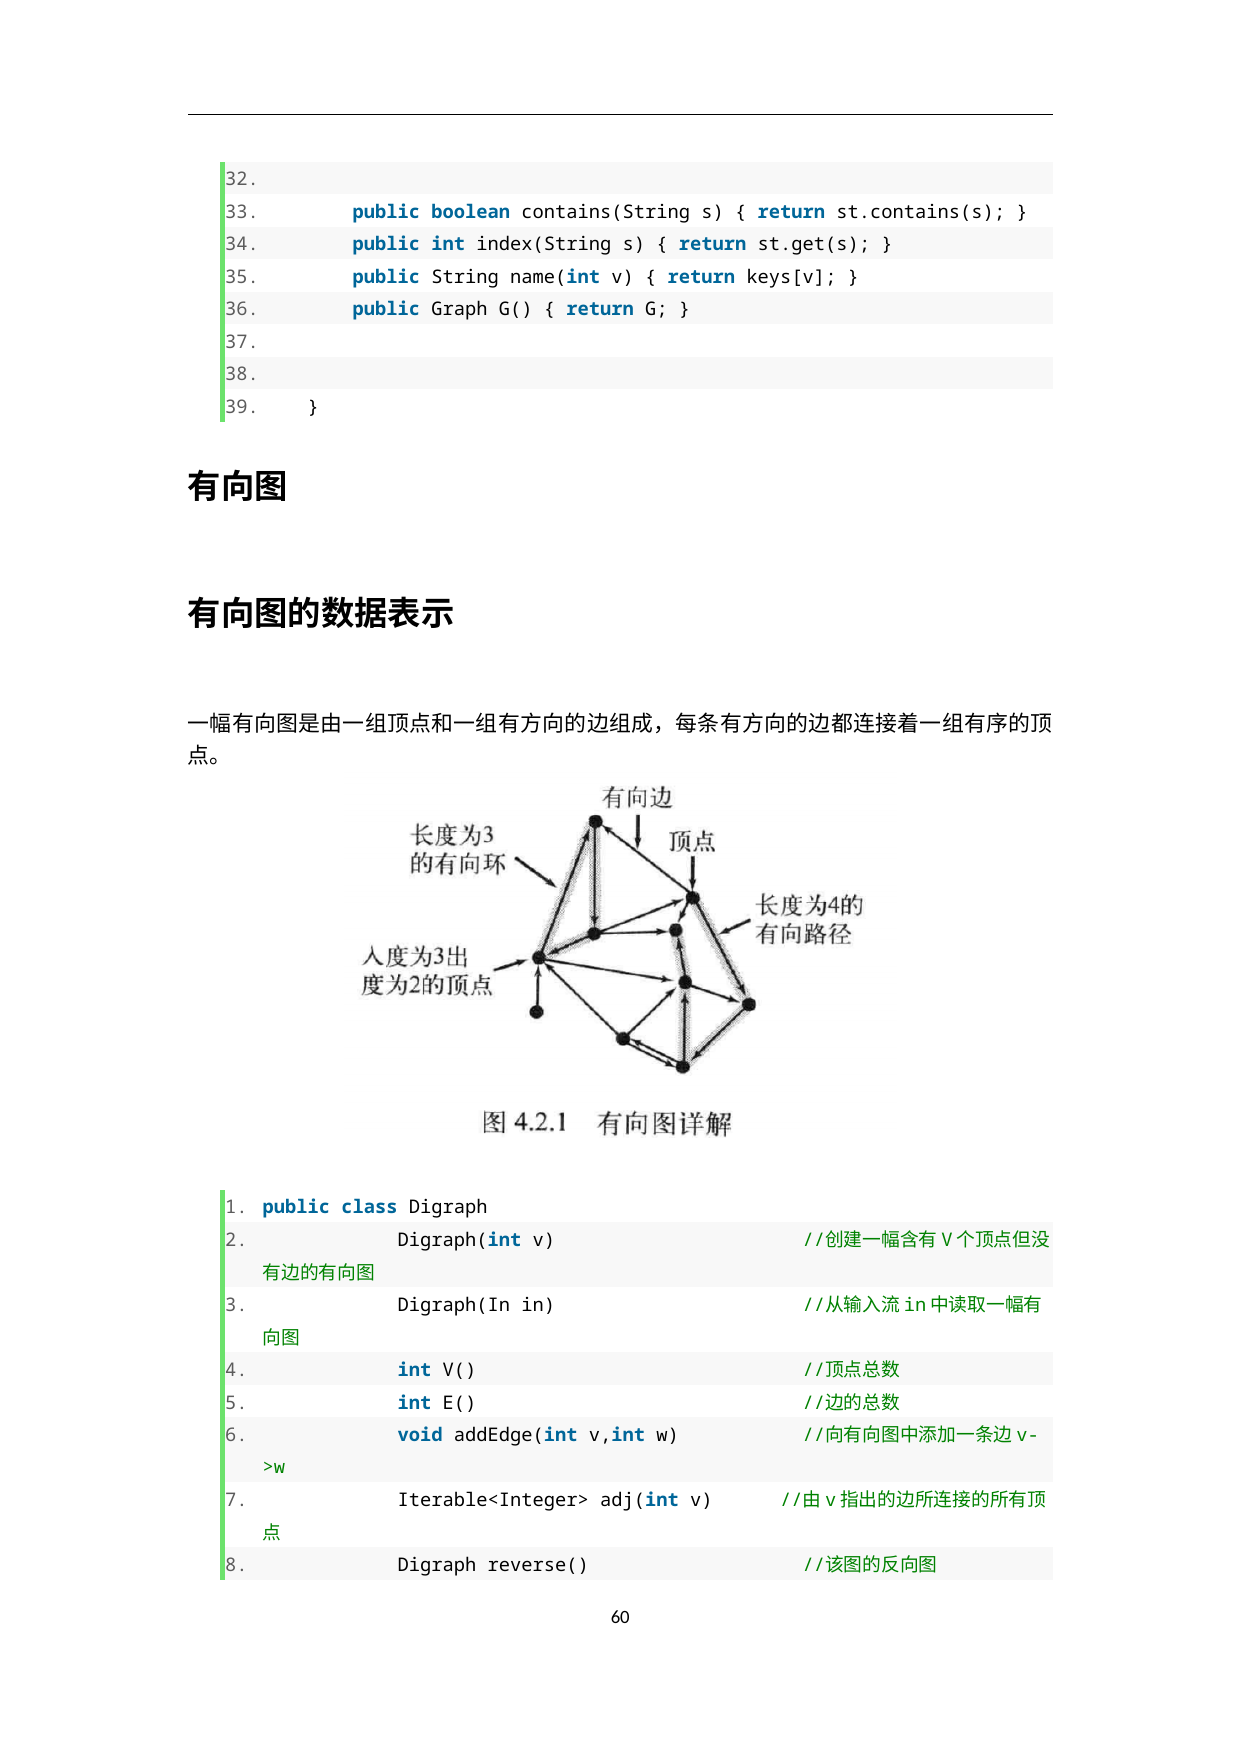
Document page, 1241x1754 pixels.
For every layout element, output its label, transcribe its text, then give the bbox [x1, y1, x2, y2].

list Iterable<Integer> adj(int v) //由v指出的边所连接的所有顶点 [225, 1482, 1053, 1547]
list public String name(int v) { return keys[v]; } [225, 259, 1053, 292]
list Digraph(In in) //从输入流in中读取一幅有向图 [225, 1287, 1053, 1352]
list public Graph G() { return G; } [225, 292, 1053, 324]
list public boolean contains(String s) { return st.contains(s); } [225, 194, 1053, 227]
list public int index(String s) { return st.get(s); } [225, 227, 1053, 259]
list Digraph(int v) //创建一幅含有V个顶点但没有边的有向图 [225, 1222, 1053, 1287]
list public class Digraph [225, 1190, 1053, 1222]
list int E() //边的总数 [225, 1385, 1053, 1417]
list void addEdge(int v,int w) //向有向图中添加一条边v->w [225, 1417, 1053, 1482]
text 一幅有向图是由一组顶点和一组有方向的边组成，每条有方向的边都连接着一组有序的顶点。 [187, 706, 1053, 771]
list Digraph reverse() //该图的反向图 [225, 1547, 1053, 1580]
subtitle 有向图 [187, 451, 1053, 516]
list int V() //顶点总数 [225, 1352, 1053, 1385]
subtitle 有向图的数据表示 [187, 578, 1053, 643]
picture [343, 770, 897, 1138]
list } [225, 389, 1053, 422]
